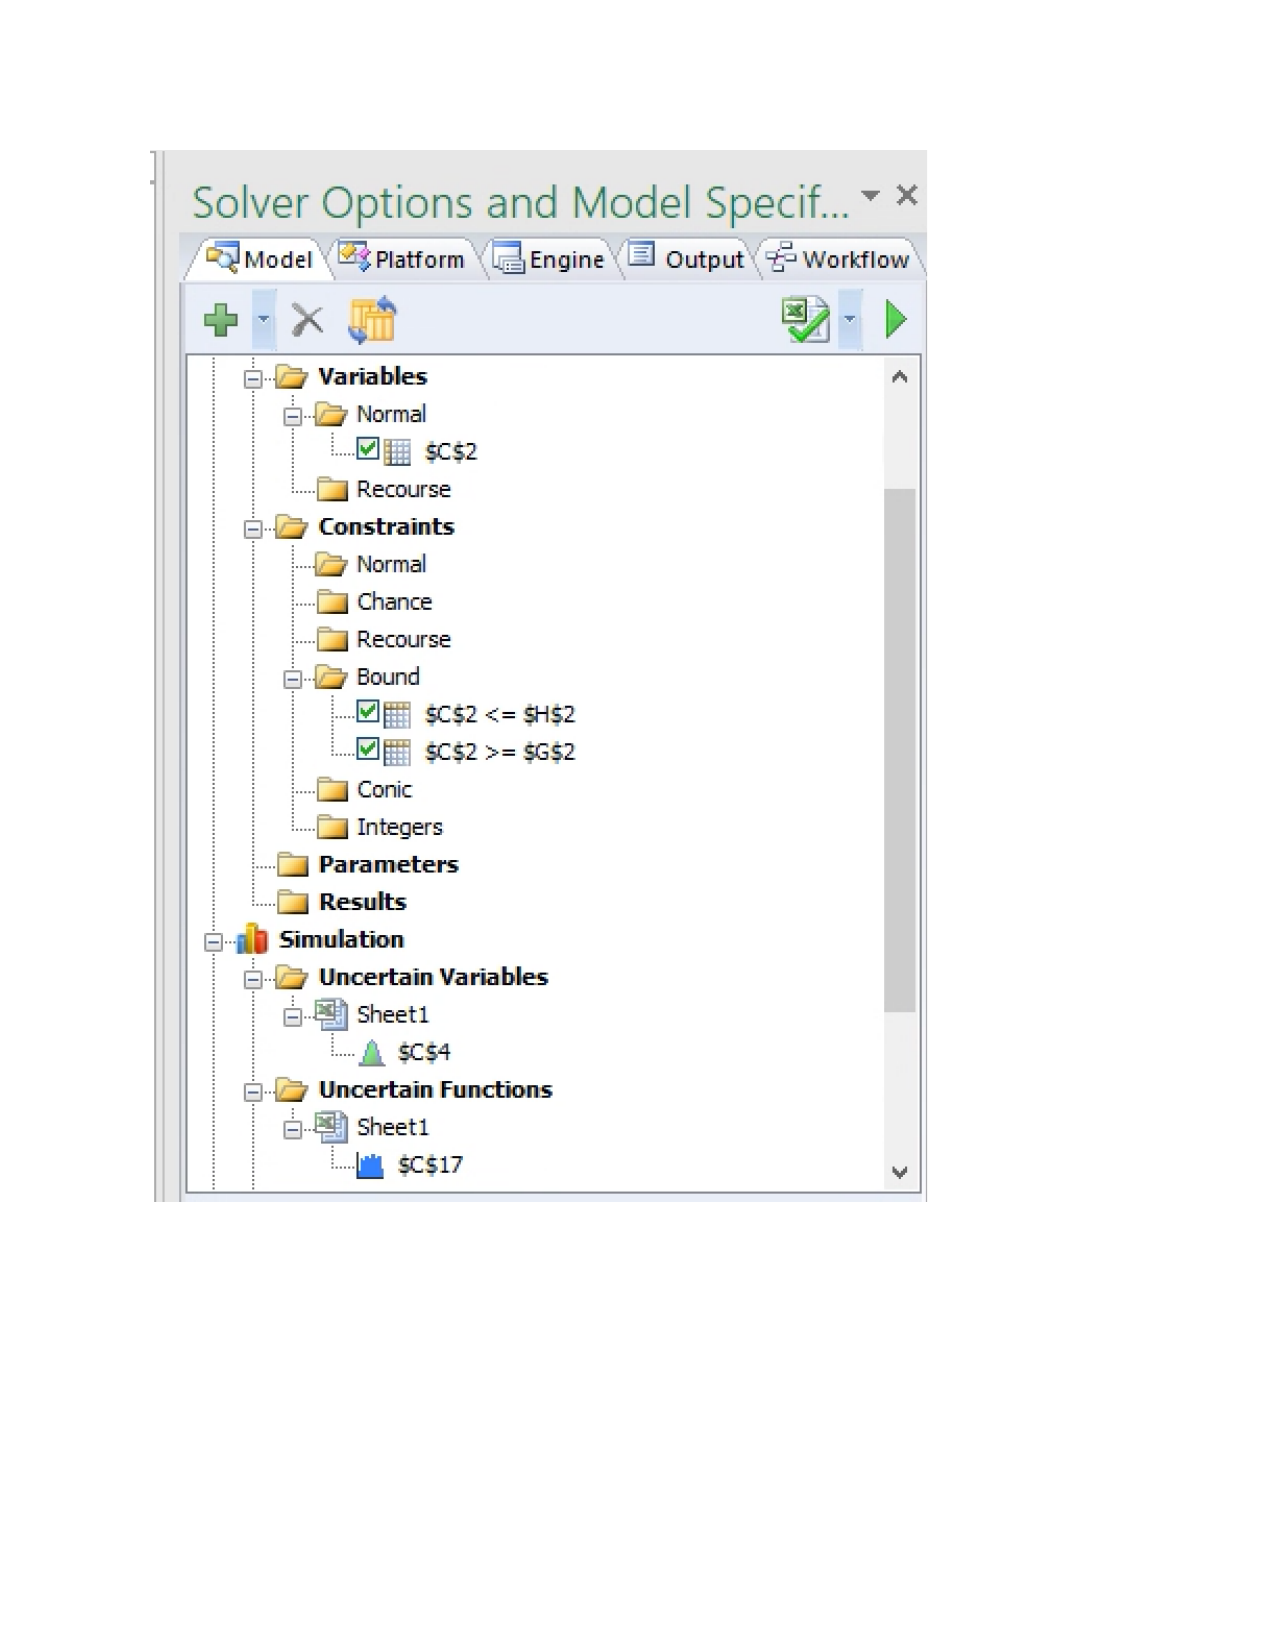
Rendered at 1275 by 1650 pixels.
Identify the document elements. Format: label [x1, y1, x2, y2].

picture [150, 150, 928, 1202]
